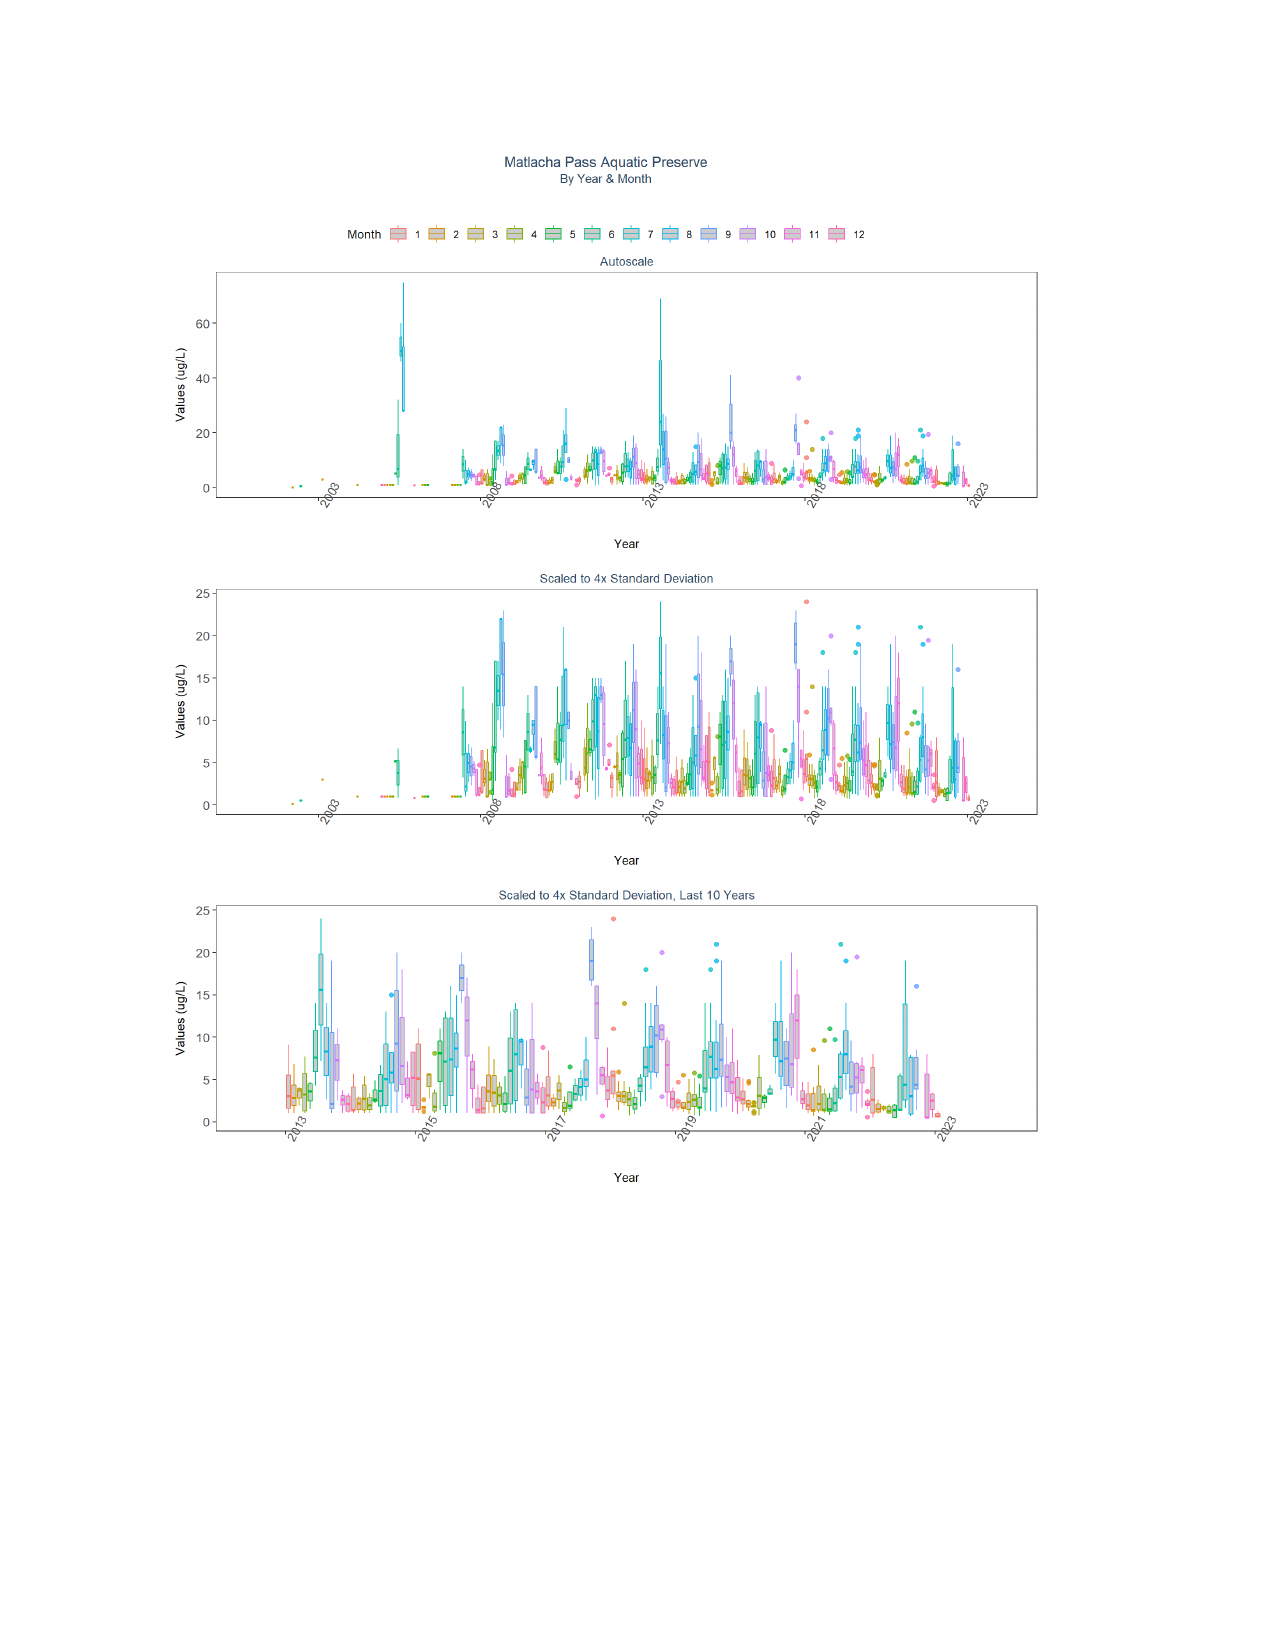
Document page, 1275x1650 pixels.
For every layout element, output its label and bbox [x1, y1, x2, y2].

picture [168, 150, 1044, 1200]
